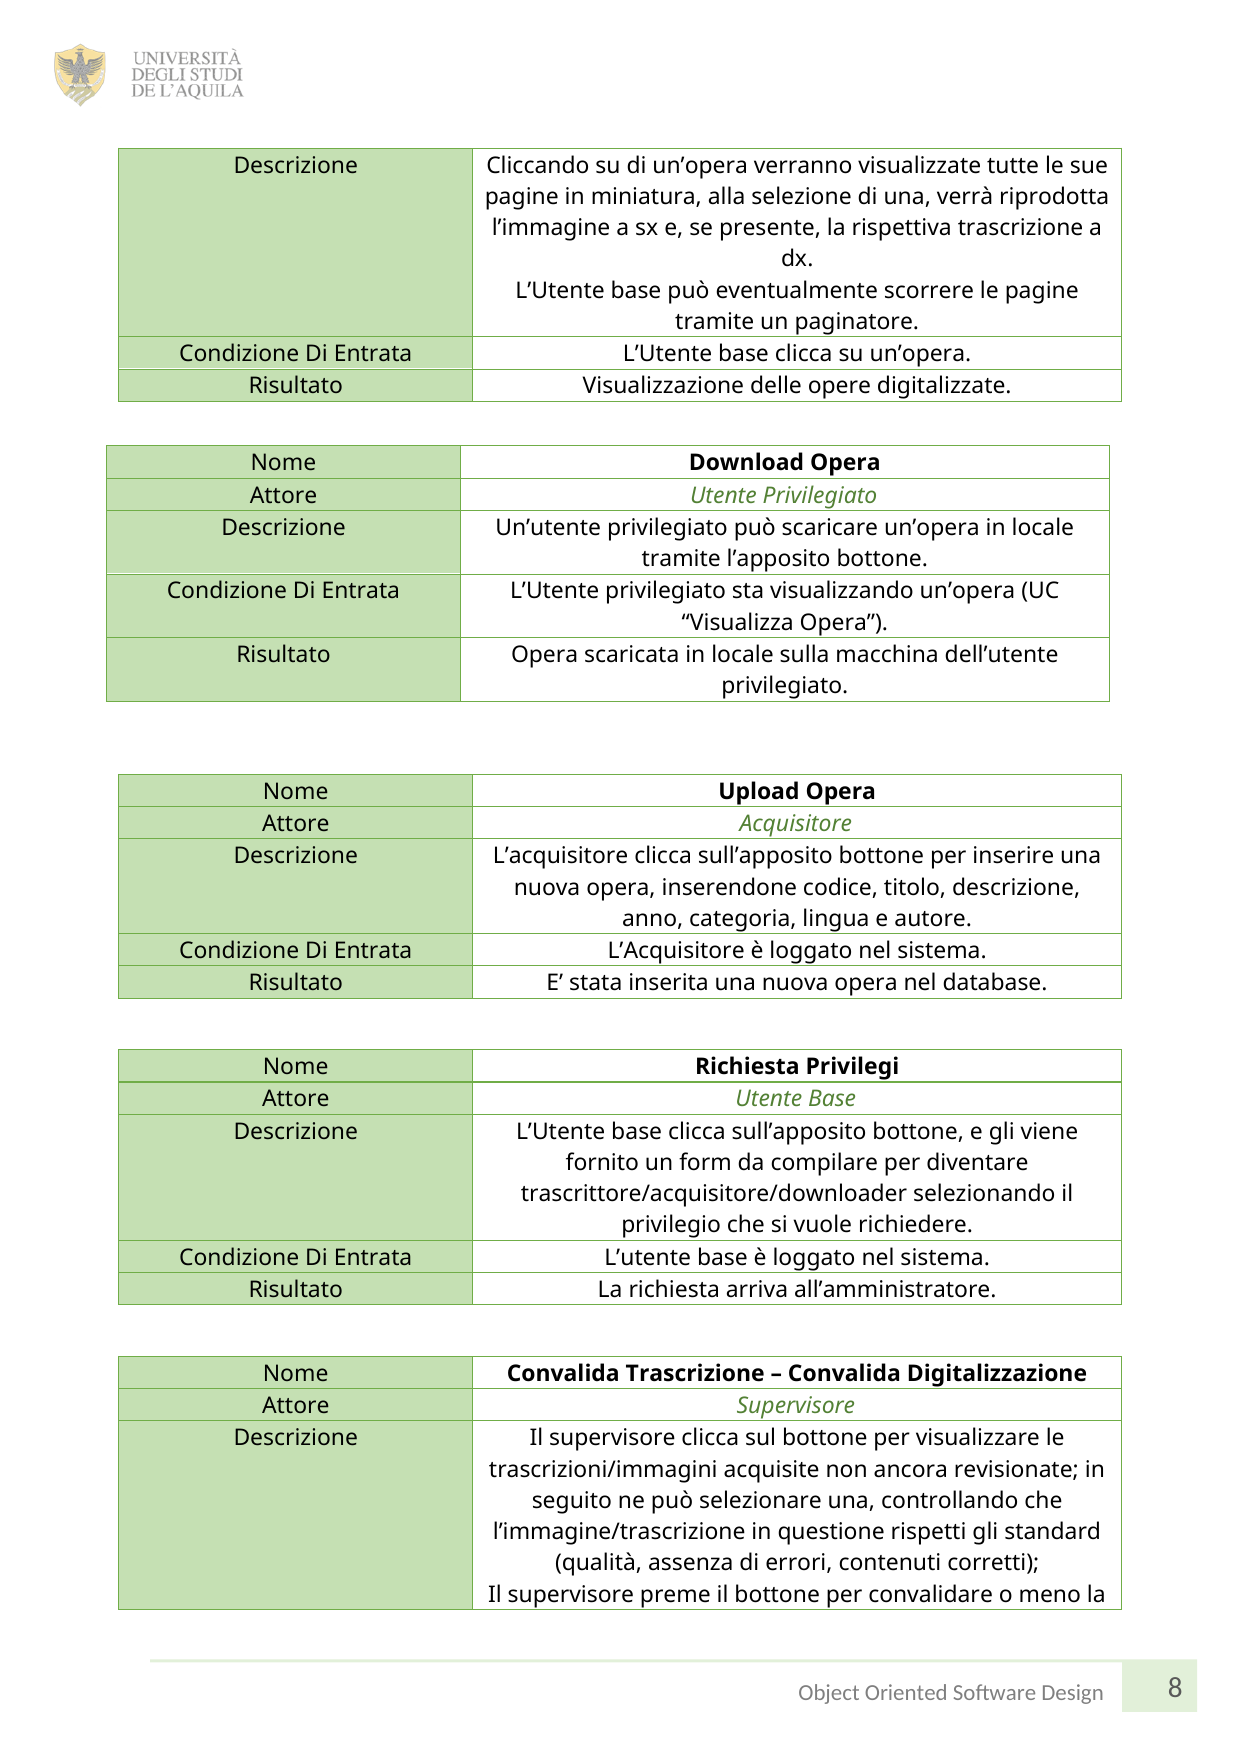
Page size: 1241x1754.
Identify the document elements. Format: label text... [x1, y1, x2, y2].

table_cell Cliccando su di un’opera verranno visualizzate tutte le sue pagine in miniatura, alla selezione di una, verrà riprodotta l’immagine a sx e, se presente, la rispettiva trascrizione a dx. L’Utente base può eventualmente scorrere le pagine tramite un paginatore. [473, 149, 1121, 336]
table_cell Supervisore [473, 1389, 1121, 1420]
table_cell Risultato [119, 1273, 472, 1304]
table_cell L’Acquisitore è loggato nel sistema. [473, 934, 1121, 965]
table_cell L’Utente base clicca sull’apposito bottone, e gli viene fornito un form da compilare per diventare trascrittore/acquisitore/downloader selezionando il privilegio che si vuole richiedere. [473, 1115, 1121, 1240]
table_cell Descrizione [119, 839, 472, 933]
table_header Upload Opera [473, 775, 1121, 806]
table_cell Risultato [119, 966, 472, 998]
table_cell Attore [107, 479, 460, 510]
table_cell Descrizione [119, 1421, 472, 1609]
table_cell Attore [119, 807, 472, 838]
table_cell Condizione Di Entrata [107, 575, 460, 637]
table_cell L’acquisitore clicca sull’apposito bottone per inserire una nuova opera, inserendone codice, titolo, descrizione, anno, categoria, lingua e autore. [473, 839, 1121, 933]
table_cell L’Utente privilegiato sta visualizzando un’opera (UC “Visualizza Opera”). [461, 575, 1109, 637]
table_cell Attore [119, 1083, 472, 1114]
table_cell E’ stata inserita una nuova opera nel database. [473, 966, 1121, 998]
table_cell Condizione Di Entrata [119, 1241, 472, 1272]
table_cell Un’utente privilegiato può scaricare un’opera in locale tramite l’apposito bottone. [461, 511, 1109, 573]
table_cell Opera scaricata in locale sulla macchina dell’utente privilegiato. [461, 638, 1109, 701]
table_cell Acquisitore [473, 807, 1121, 838]
table_cell Attore [119, 1389, 472, 1420]
table_header Richiesta Privilegi [473, 1050, 1121, 1081]
table_cell Condizione Di Entrata [119, 934, 472, 965]
table_cell Descrizione [107, 511, 460, 573]
table_cell L’utente base è loggato nel sistema. [473, 1241, 1121, 1272]
table_cell Risultato [107, 638, 460, 701]
table_cell L’Utente base clicca su un’opera. [473, 337, 1121, 368]
table_cell Descrizione [119, 1115, 472, 1240]
table_header Nome [107, 446, 460, 478]
table_cell Condizione Di Entrata [119, 337, 472, 368]
table_cell La richiesta arriva all’amministratore. [473, 1273, 1121, 1304]
table_header Download Opera [461, 446, 1109, 478]
table_header Nome [119, 1050, 472, 1081]
picture [33, 27, 279, 120]
table_header Nome [119, 1357, 472, 1388]
table_cell Visualizzazione delle opere digitalizzate. [473, 370, 1121, 401]
table_cell Descrizione [119, 149, 472, 336]
table_cell Utente Base [473, 1083, 1121, 1114]
table_cell Utente Privilegiato [461, 479, 1109, 510]
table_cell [473, 1421, 1121, 1609]
table_cell Risultato [119, 370, 472, 401]
table_header Nome [119, 775, 472, 806]
table_header Convalida Trascrizione – Convalida Digitalizzazione [473, 1357, 1121, 1388]
